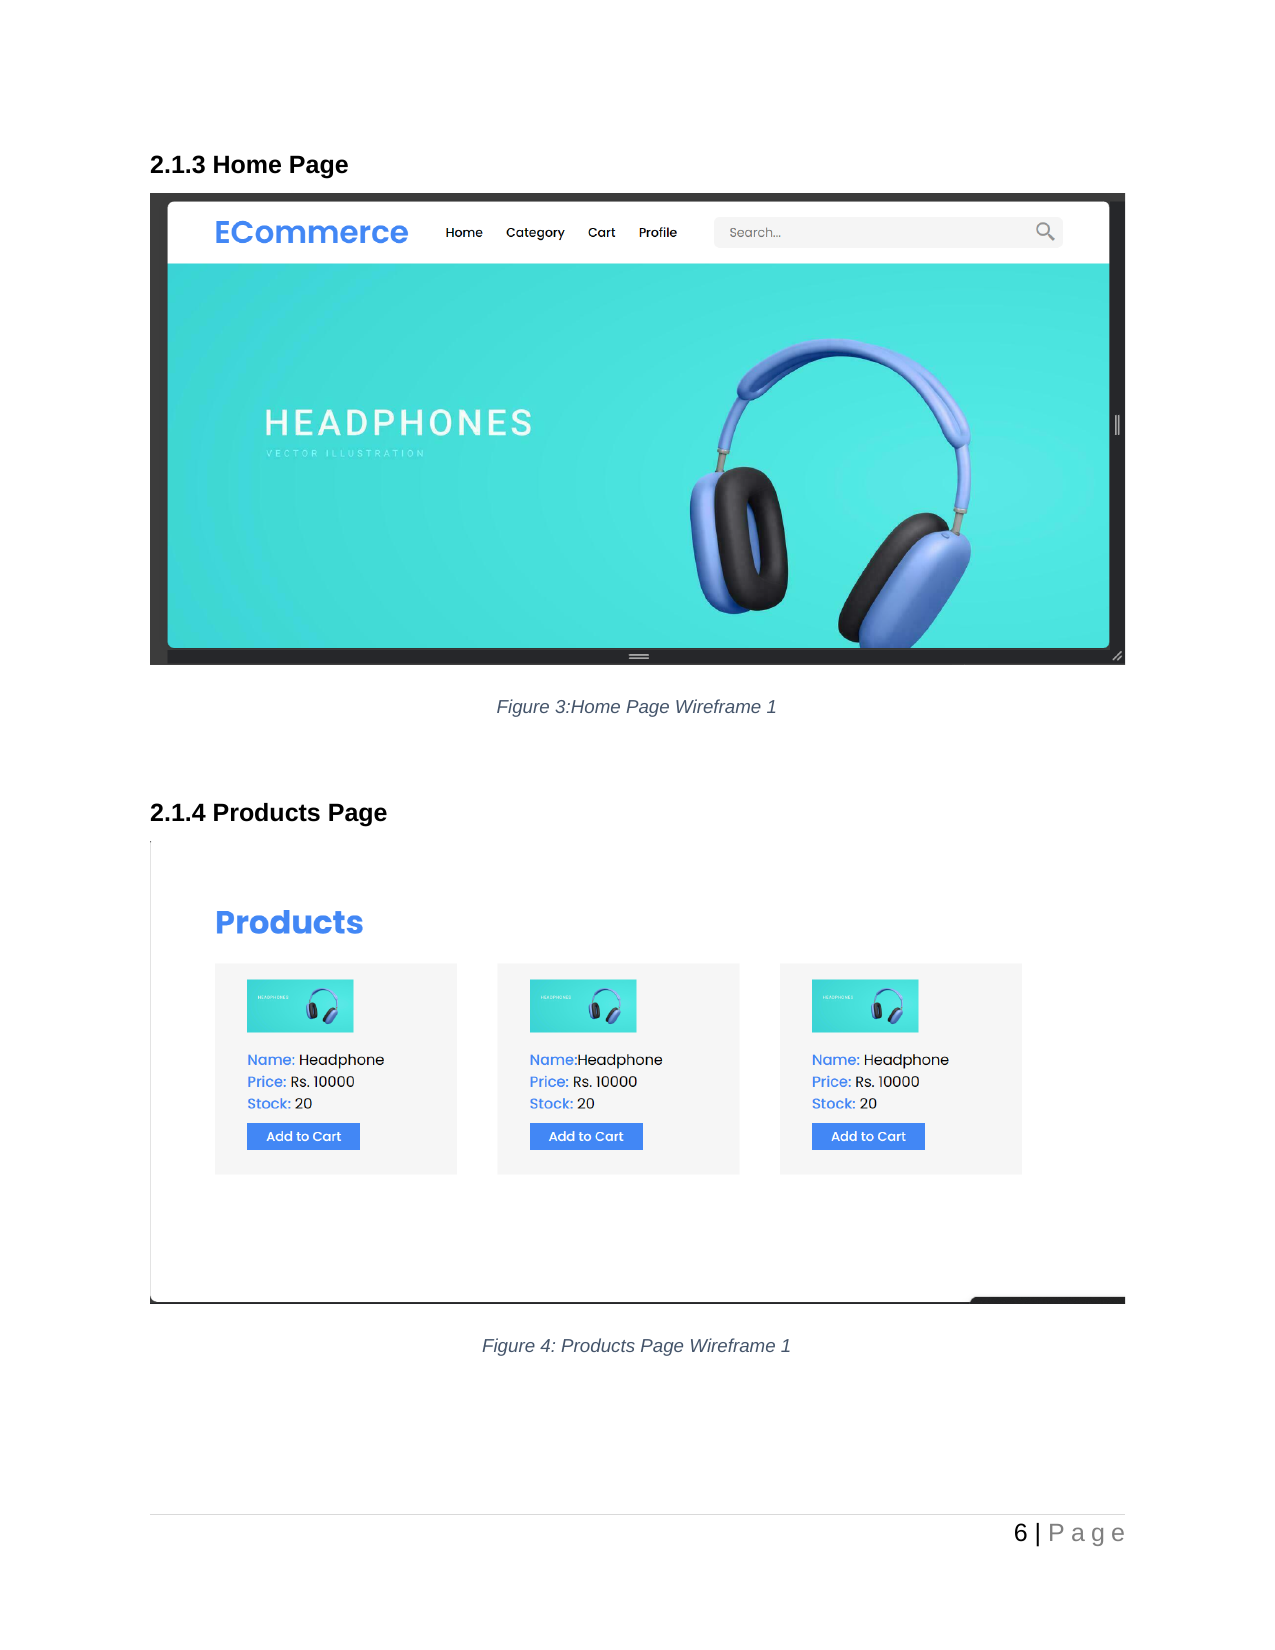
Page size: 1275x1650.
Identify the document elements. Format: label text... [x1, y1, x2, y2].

subtitle 2.1.3 Home Page [150, 150, 1125, 179]
subtitle 2.1.4 Products Page [150, 798, 1125, 827]
picture [150, 193, 1125, 665]
picture [150, 841, 1125, 1304]
text Figure 3:Home Page Wireframe 1 [150, 696, 1125, 717]
